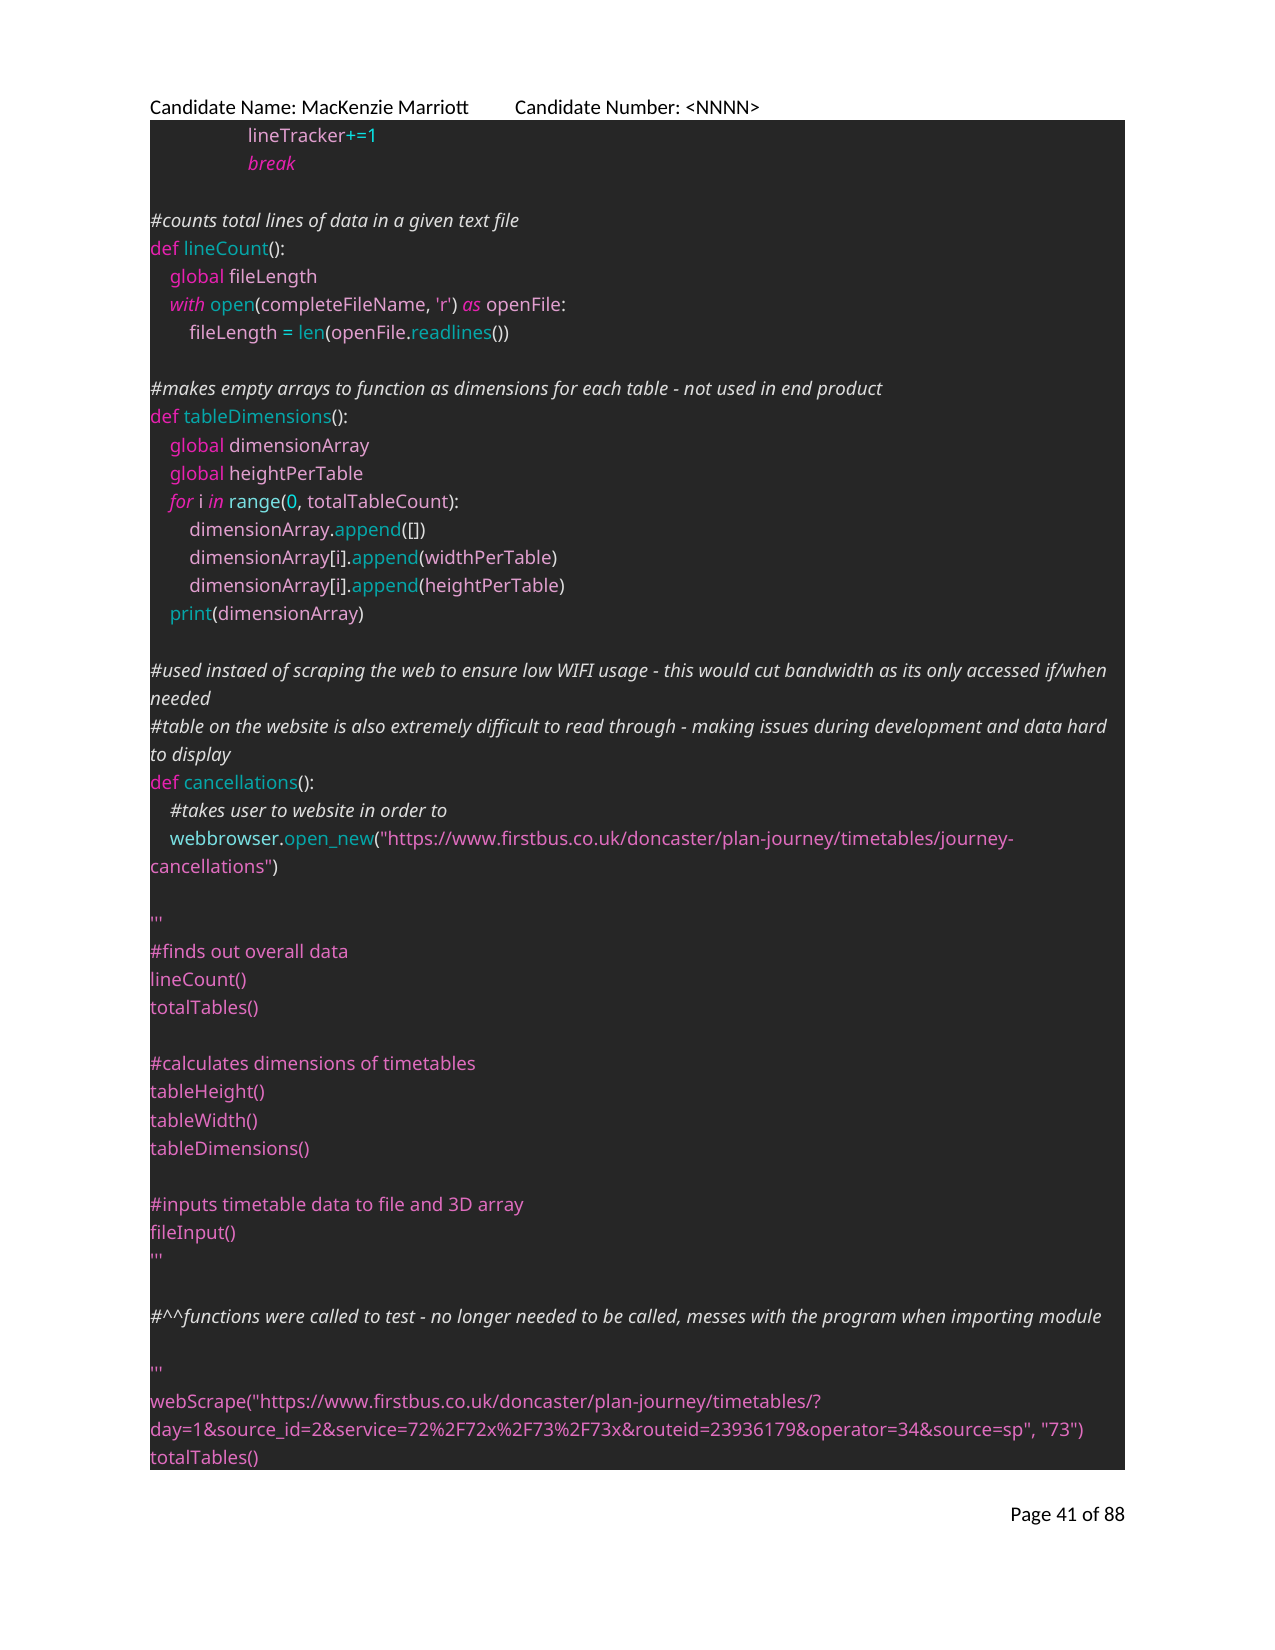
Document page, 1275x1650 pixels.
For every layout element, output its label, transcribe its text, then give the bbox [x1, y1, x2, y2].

text global dimensionArray [150, 429, 1125, 457]
text ''' [150, 1245, 1125, 1273]
text #calculates dimensions of timetables [150, 1048, 1125, 1076]
text tableWidth() [150, 1104, 1125, 1132]
text #^^functions were called to test - no longer needed to be called, messes with the program when importing module [150, 1301, 1125, 1329]
text #takes user to website in order to [150, 795, 1125, 823]
text fileLength = len(openFile.readlines()) [150, 317, 1125, 345]
text ''' [150, 907, 1125, 936]
text #makes empty arrays to function as dimensions for each table - not used in end product [150, 373, 1125, 401]
text lineCount() [150, 964, 1125, 992]
text print(dimensionArray) [150, 598, 1125, 626]
text lineTracker+=1 [150, 120, 1125, 148]
text def tableDimensions(): [150, 401, 1125, 429]
text def lineCount(): [150, 232, 1125, 261]
text #finds out overall data [150, 936, 1125, 964]
text #counts total lines of data in a given text file [150, 204, 1125, 232]
text webScrape("https://www.firstbus.co.uk/doncaster/plan-journey/timetables/?day=1&source_id=2&service=72%2F72x%2F73%2F73x&routeid=23936179&operator=34&source=sp", "73") [150, 1386, 1125, 1442]
text tableHeight() [150, 1076, 1125, 1104]
text dimensionArray[i].append(widthPerTable) [150, 542, 1125, 570]
text tableDimensions() [150, 1132, 1125, 1161]
text global fileLength [150, 261, 1125, 289]
text totalTables() [150, 1442, 1125, 1470]
text global heightPerTable [150, 457, 1125, 486]
text with open(completeFileName, 'r') as openFile: [150, 289, 1125, 317]
text def cancellations(): [150, 767, 1125, 795]
text fileInput() [150, 1217, 1125, 1245]
text #table on the website is also extremely difficult to read through - making issues during development and data hard to display [150, 711, 1125, 767]
text webbrowser.open_new("https://www.firstbus.co.uk/doncaster/plan-journey/timetables/journey-cancellations") [150, 823, 1125, 879]
text #inputs timetable data to file and 3D array [150, 1189, 1125, 1217]
text break [150, 148, 1125, 176]
text #used instaed of scraping the web to ensure low WIFI usage - this would cut bandwidth as its only accessed if/when needed [150, 654, 1125, 711]
text for i in range(0, totalTableCount): [150, 486, 1125, 514]
text ''' [150, 1357, 1125, 1386]
text totalTables() [150, 992, 1125, 1020]
text dimensionArray[i].append(heightPerTable) [150, 570, 1125, 598]
text dimensionArray.append([]) [150, 514, 1125, 542]
